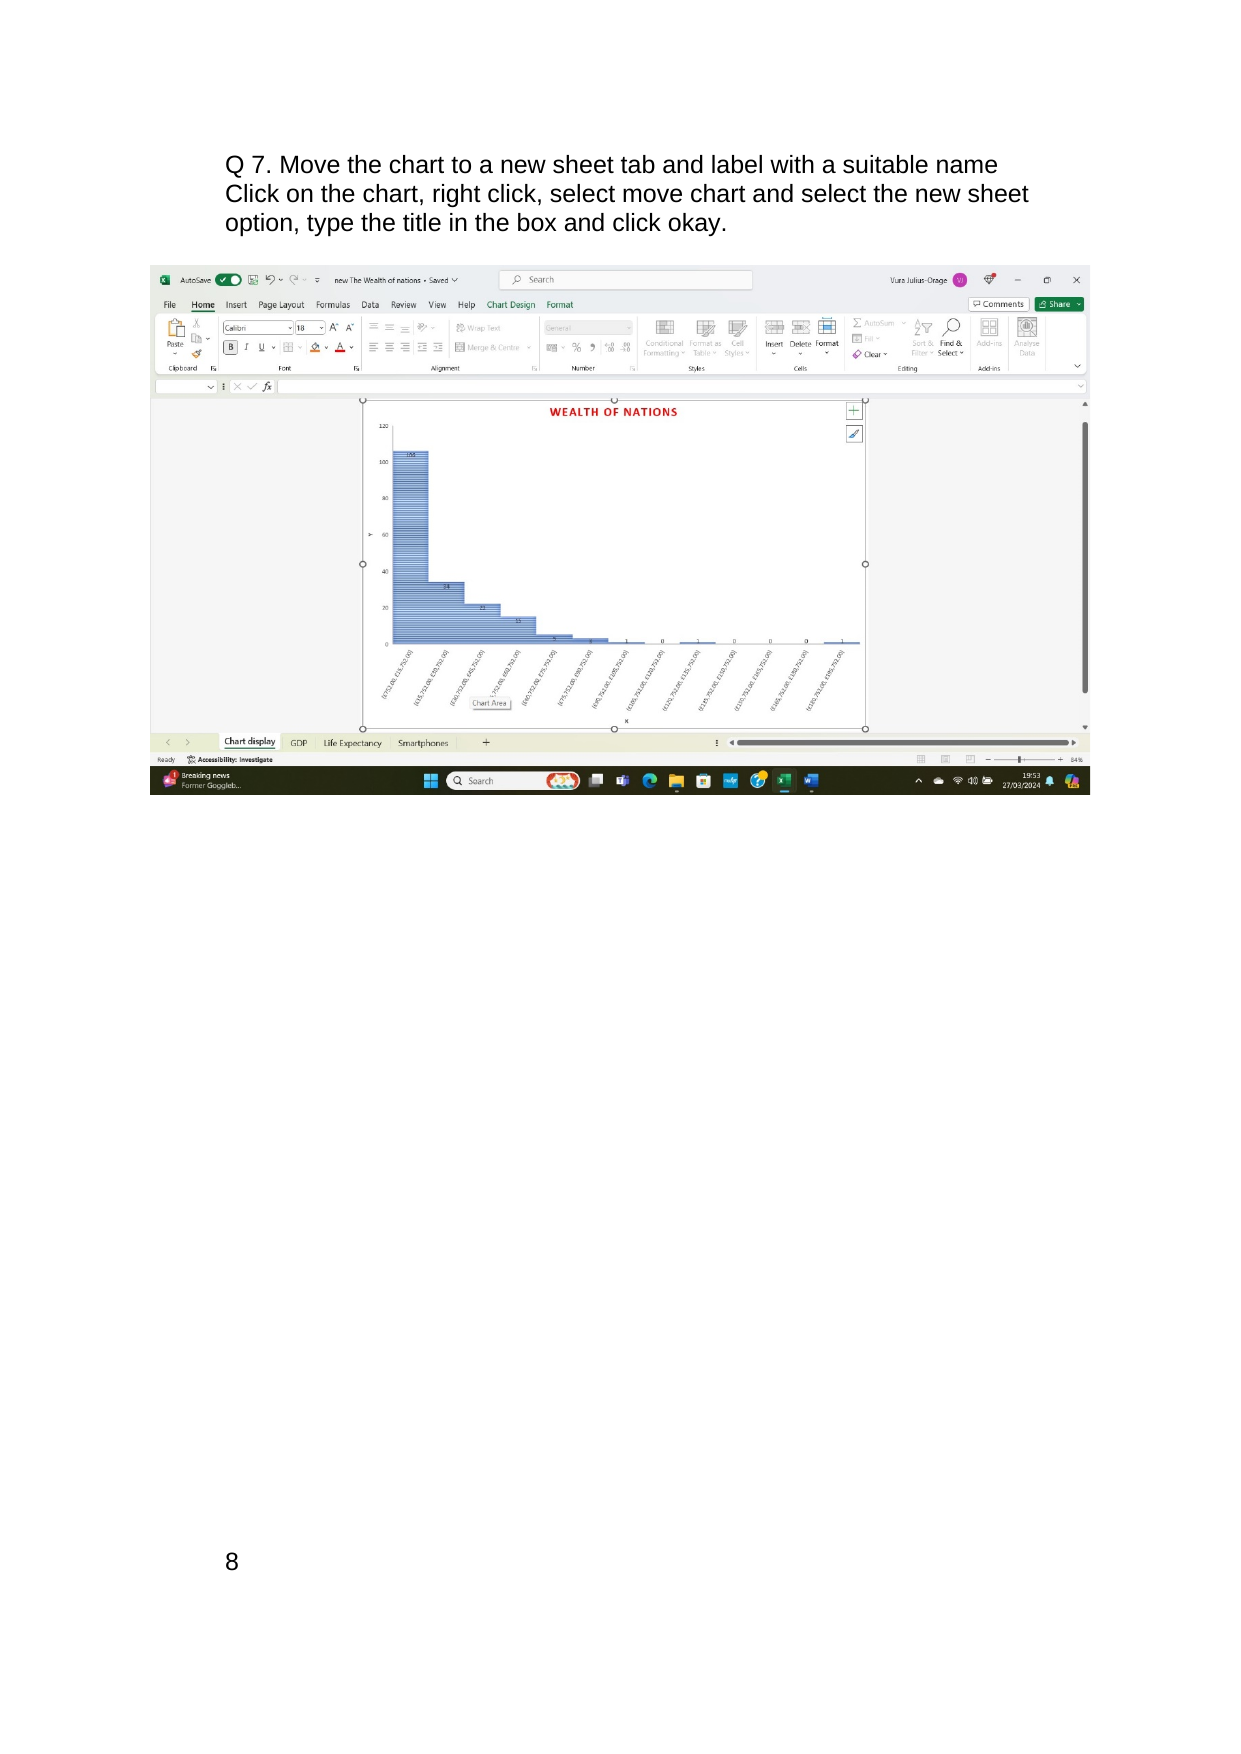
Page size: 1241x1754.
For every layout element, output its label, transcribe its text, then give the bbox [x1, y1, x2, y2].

picture [150, 265, 1091, 795]
list 8 [150, 1547, 1090, 1576]
text Click on the chart, right click, select move chart and select the new sheet option, type the title in the box and click okay. [225, 179, 1090, 236]
list Q 7. Move the chart to a new sheet tab and label with a suitable name [150, 150, 1090, 179]
